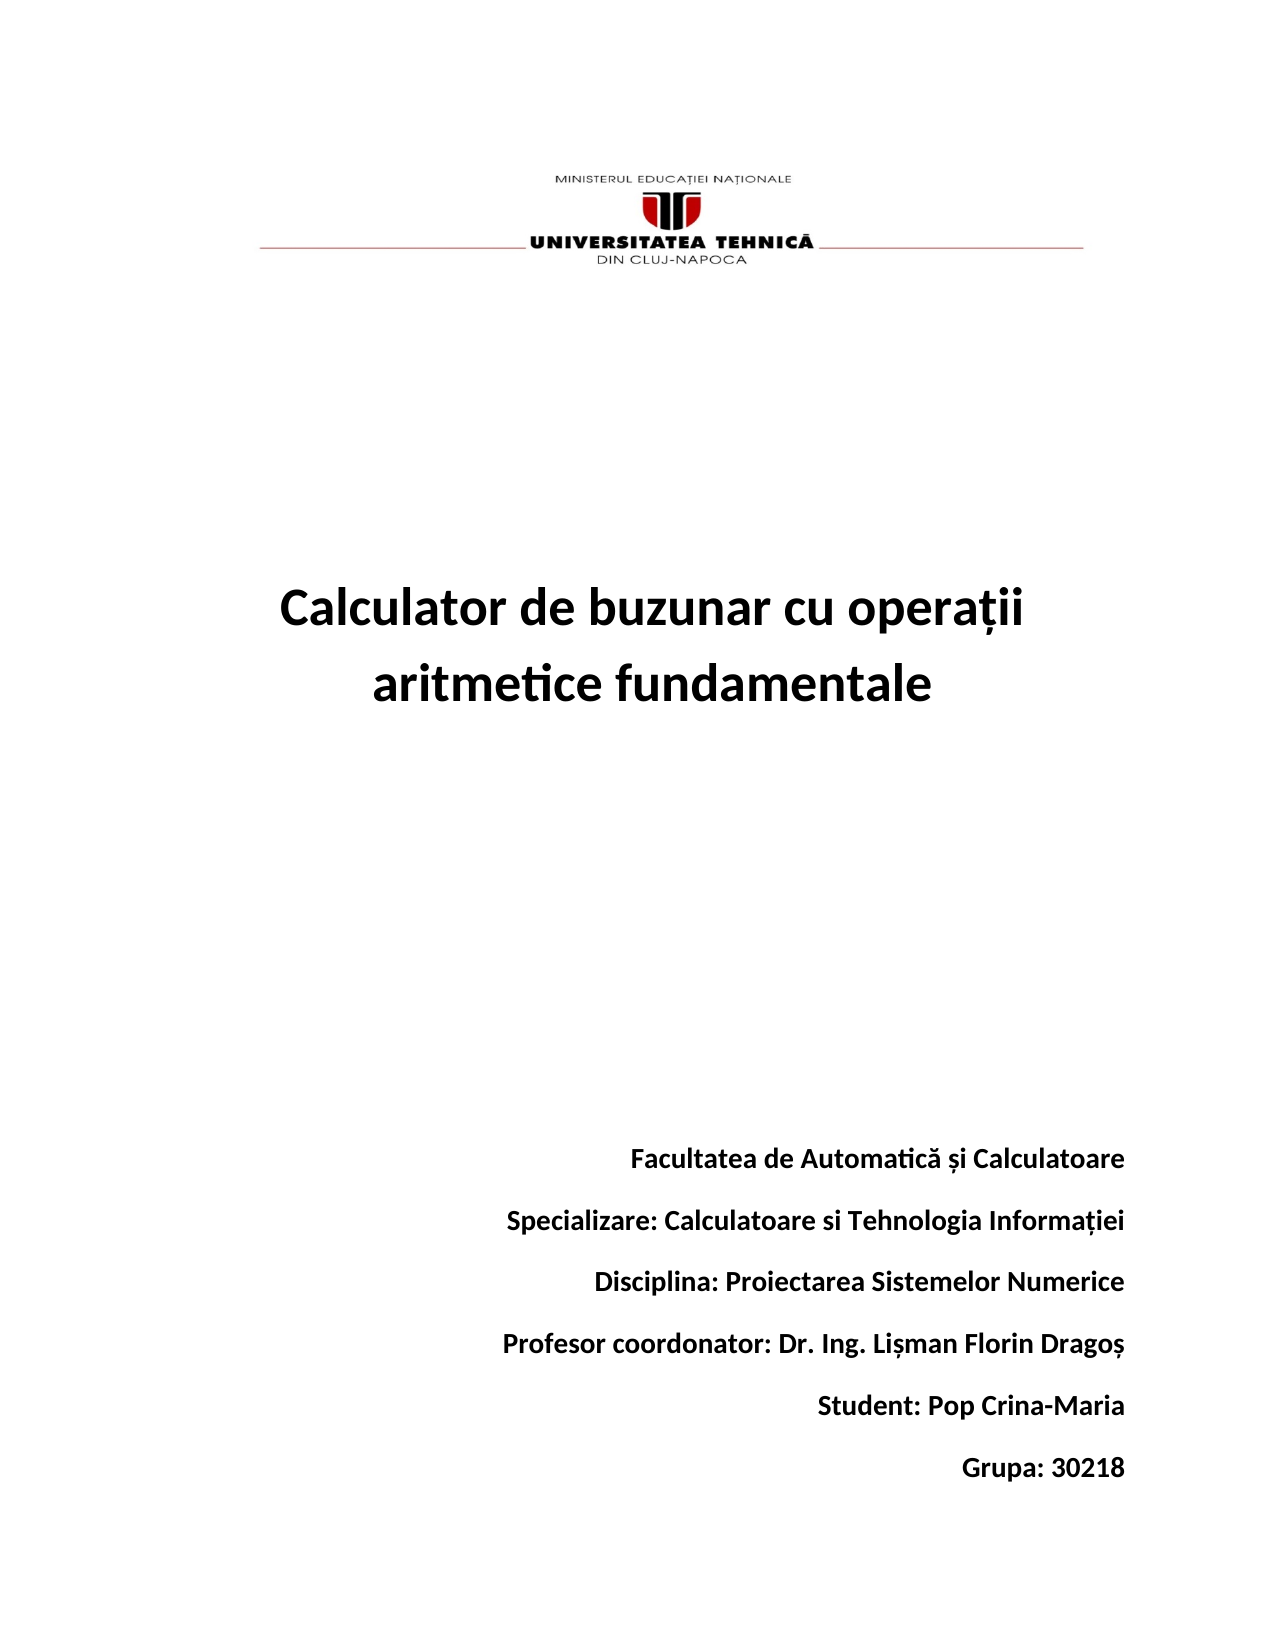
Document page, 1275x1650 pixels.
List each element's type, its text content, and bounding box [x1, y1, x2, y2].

text Facultatea de Automatică și Calculatoare [179, 1140, 1125, 1176]
text Student: Pop Crina-Maria [179, 1387, 1125, 1423]
text Calculator de buzunar cu operații aritmetice fundamentale [179, 573, 1125, 715]
text Grupa: 30218 [179, 1449, 1125, 1484]
text Specializare: Calculatoare si Tehnologia Informației [179, 1202, 1125, 1237]
text Profesor coordonator: Dr. Ing. Lișman Florin Dragoș [179, 1325, 1125, 1361]
text Disciplina: Proiectarea Sistemelor Numerice [179, 1263, 1125, 1299]
picture [179, 150, 1143, 283]
